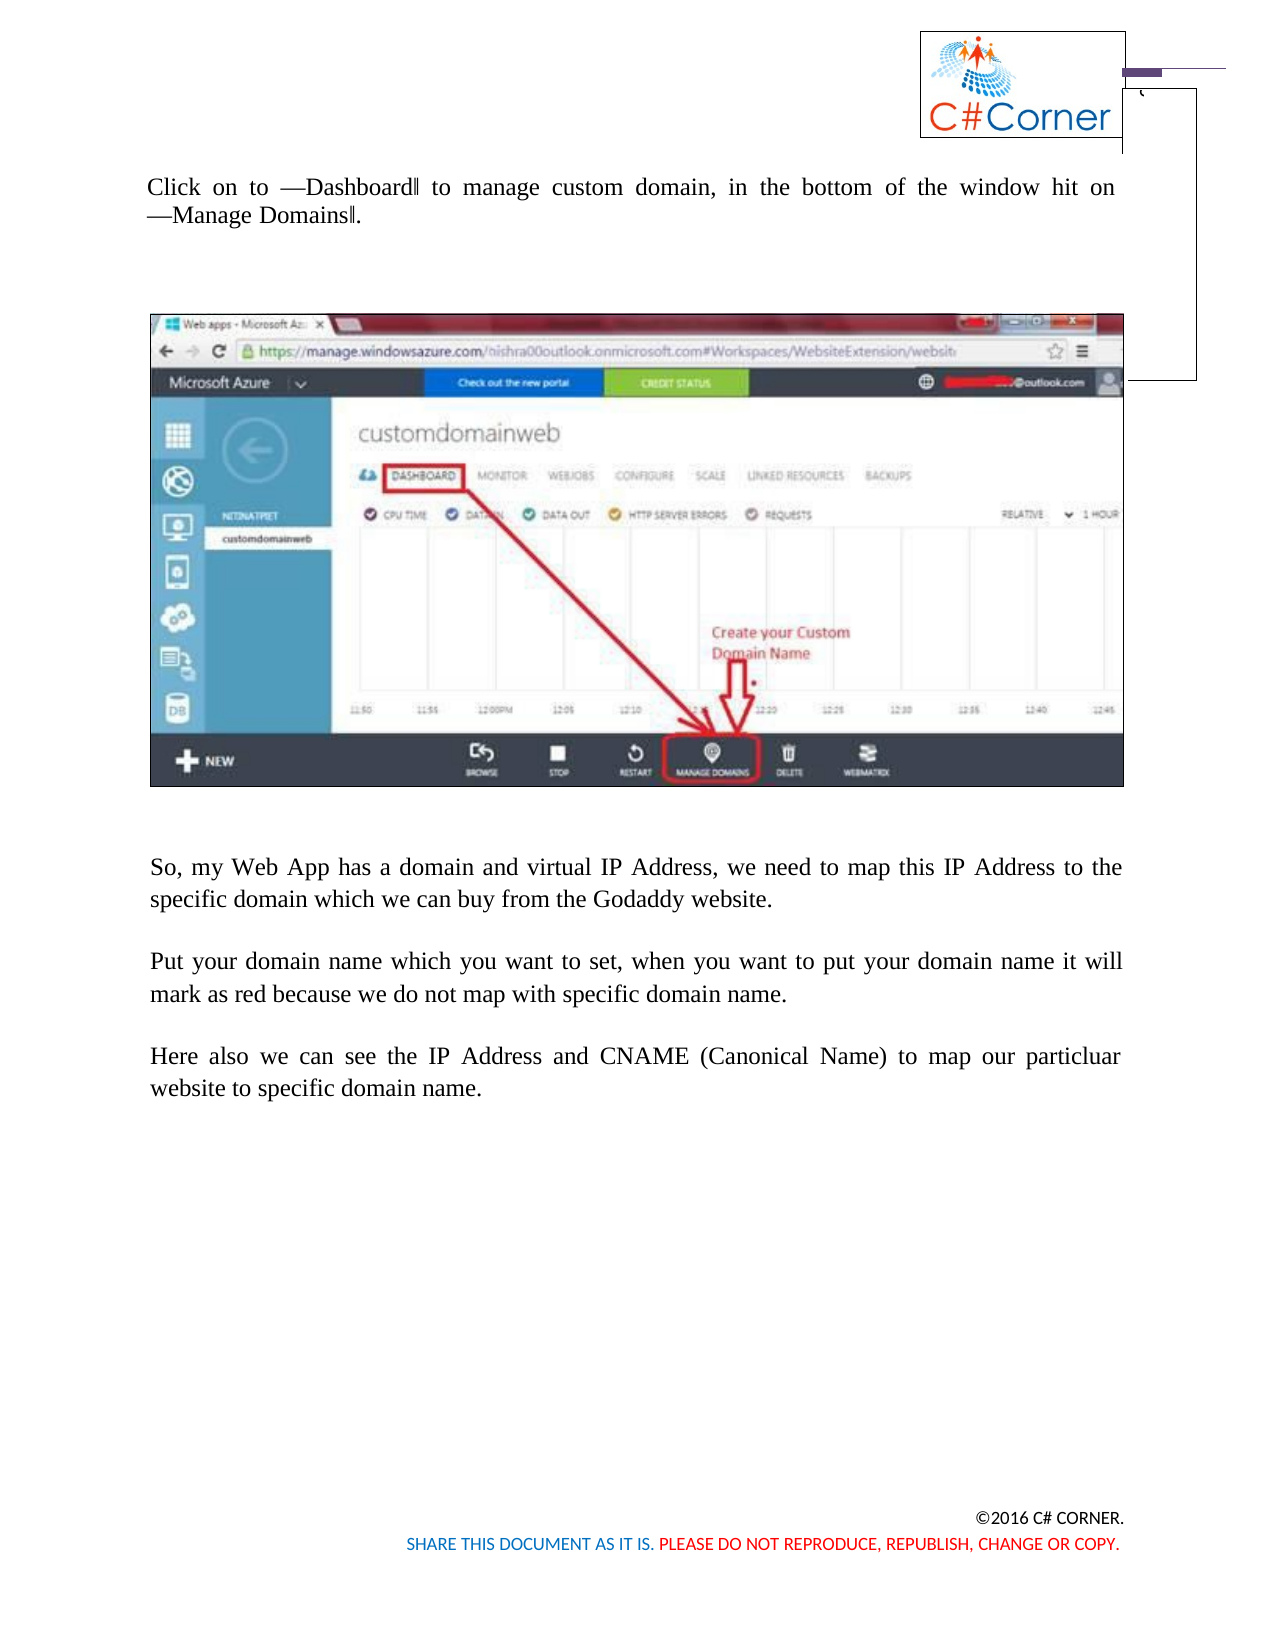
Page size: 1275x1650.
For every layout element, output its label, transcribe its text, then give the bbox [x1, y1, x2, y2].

text Here also we can see the IP Address and CNAME (Canonical Name) to map our particluar website to specific domain name. [150, 1041, 1125, 1102]
text Put your domain name which you want to set, when you want to put your domain name it will mark as red because we do not map with specific domain name. [150, 946, 1125, 1008]
picture [151, 315, 1123, 786]
picture [921, 32, 1125, 137]
text So, my Web App has a domain and virtual IP Address, we need to map this IP Address to the specific domain which we can buy from the Godaddy website. [150, 852, 1125, 913]
picture [1123, 89, 1196, 380]
